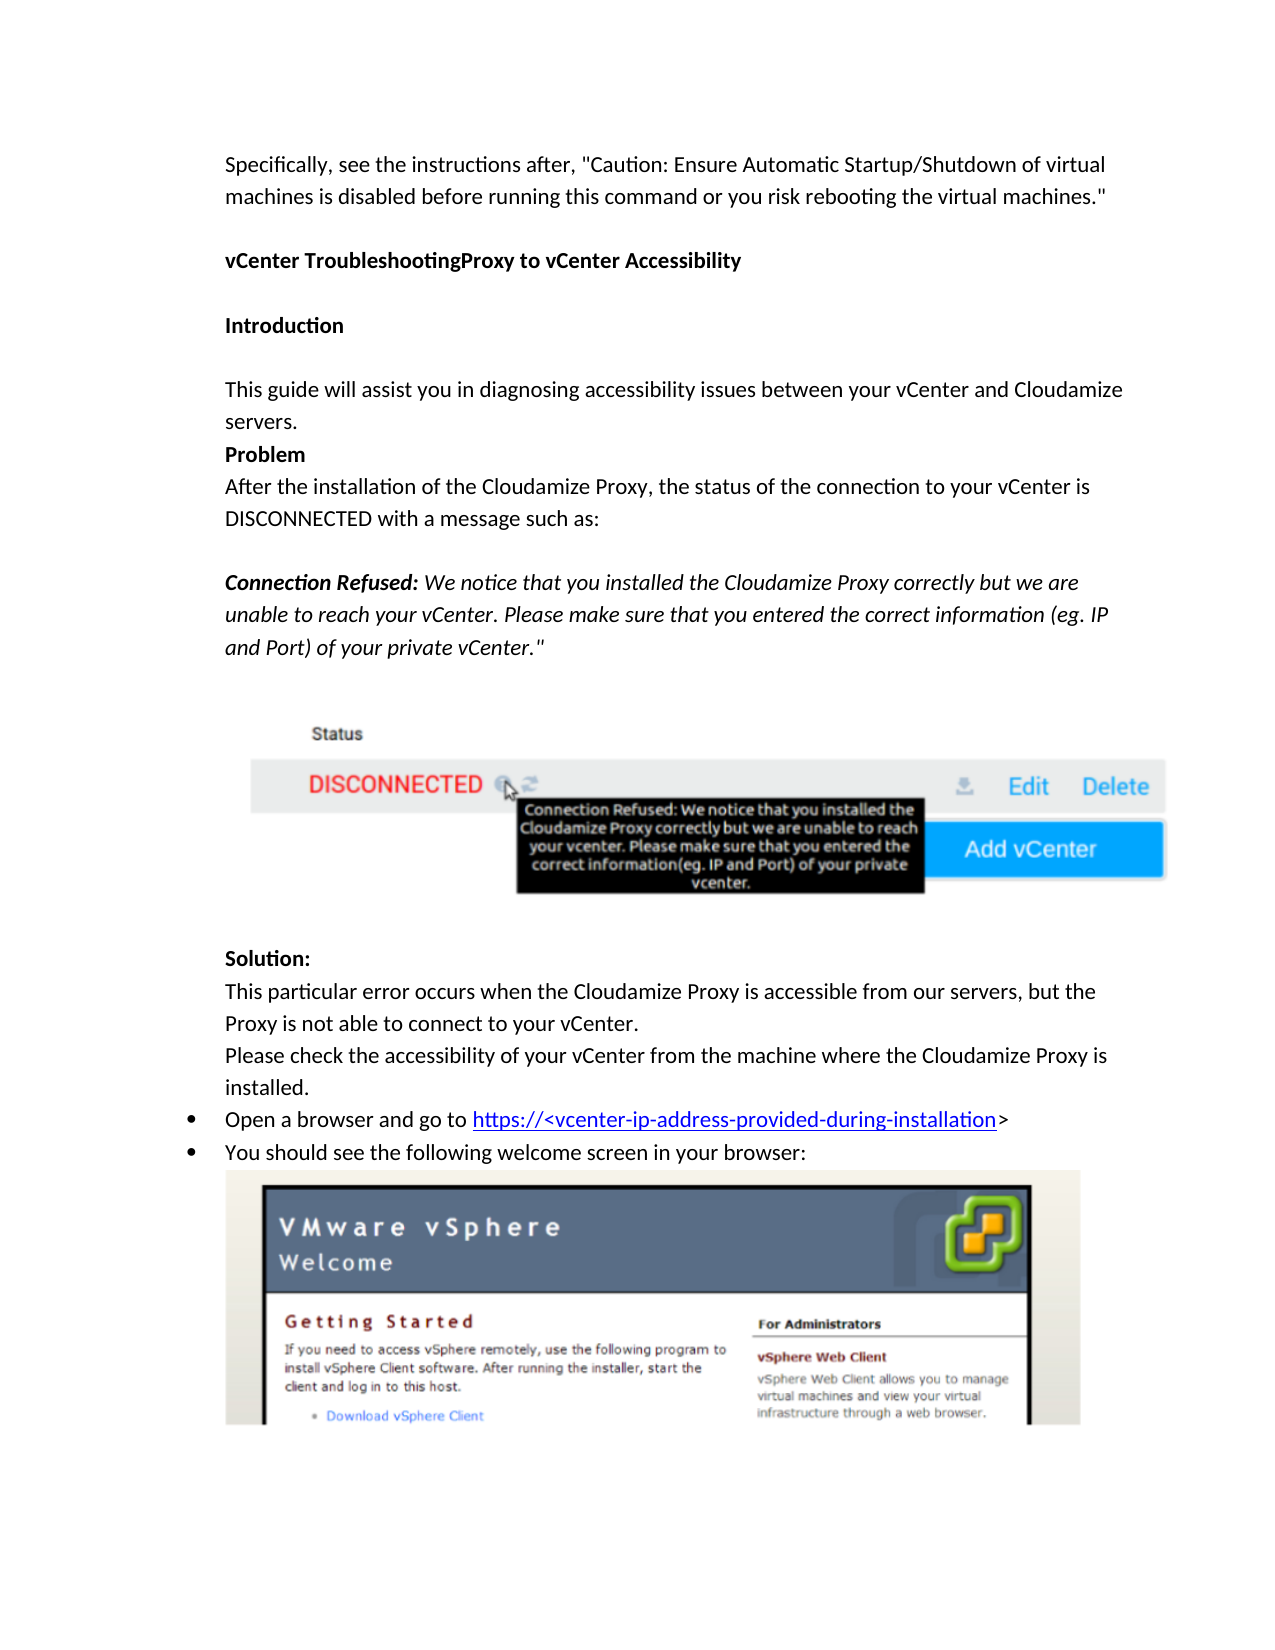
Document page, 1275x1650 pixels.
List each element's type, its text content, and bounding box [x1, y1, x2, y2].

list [225, 150, 1125, 210]
list Please check the accessibility of your vCenter from the machine where the Cloudamize Proxy is installed. [225, 1041, 1125, 1101]
list This particular error occurs when the Cloudamize Proxy is accessible from our servers, but the Proxy is not able to connect to your vCenter. [225, 977, 1125, 1037]
list You should see the following welcome screen in your browser: [187, 1138, 1125, 1166]
list After the installation of the Cloudamize Proxy, the status of the connection to your vCenter is DISCONNECTED with a message such as: [225, 472, 1125, 532]
list Open a browser and go to https://<vcenter-ip-address-provided-during-installation> [187, 1106, 1125, 1133]
picture [225, 697, 1200, 909]
list Connection Refused: We notice that you installed the Cloudamize Proxy correctly but we are unable to reach your vCenter. Please make sure that you entered the correct information (eg. IP and Port) of your private vCenter." [225, 568, 1125, 661]
list vCenter TroubleshootingProxy to vCenter Accessibility [225, 247, 1125, 274]
list Introduction [225, 311, 1125, 339]
list Problem [225, 440, 1125, 468]
list Solution: [225, 944, 1125, 973]
picture [225, 1170, 1082, 1428]
list This guide will assist you in diagnosing accessibility issues between your vCenter and Cloudamize servers. [225, 375, 1125, 436]
